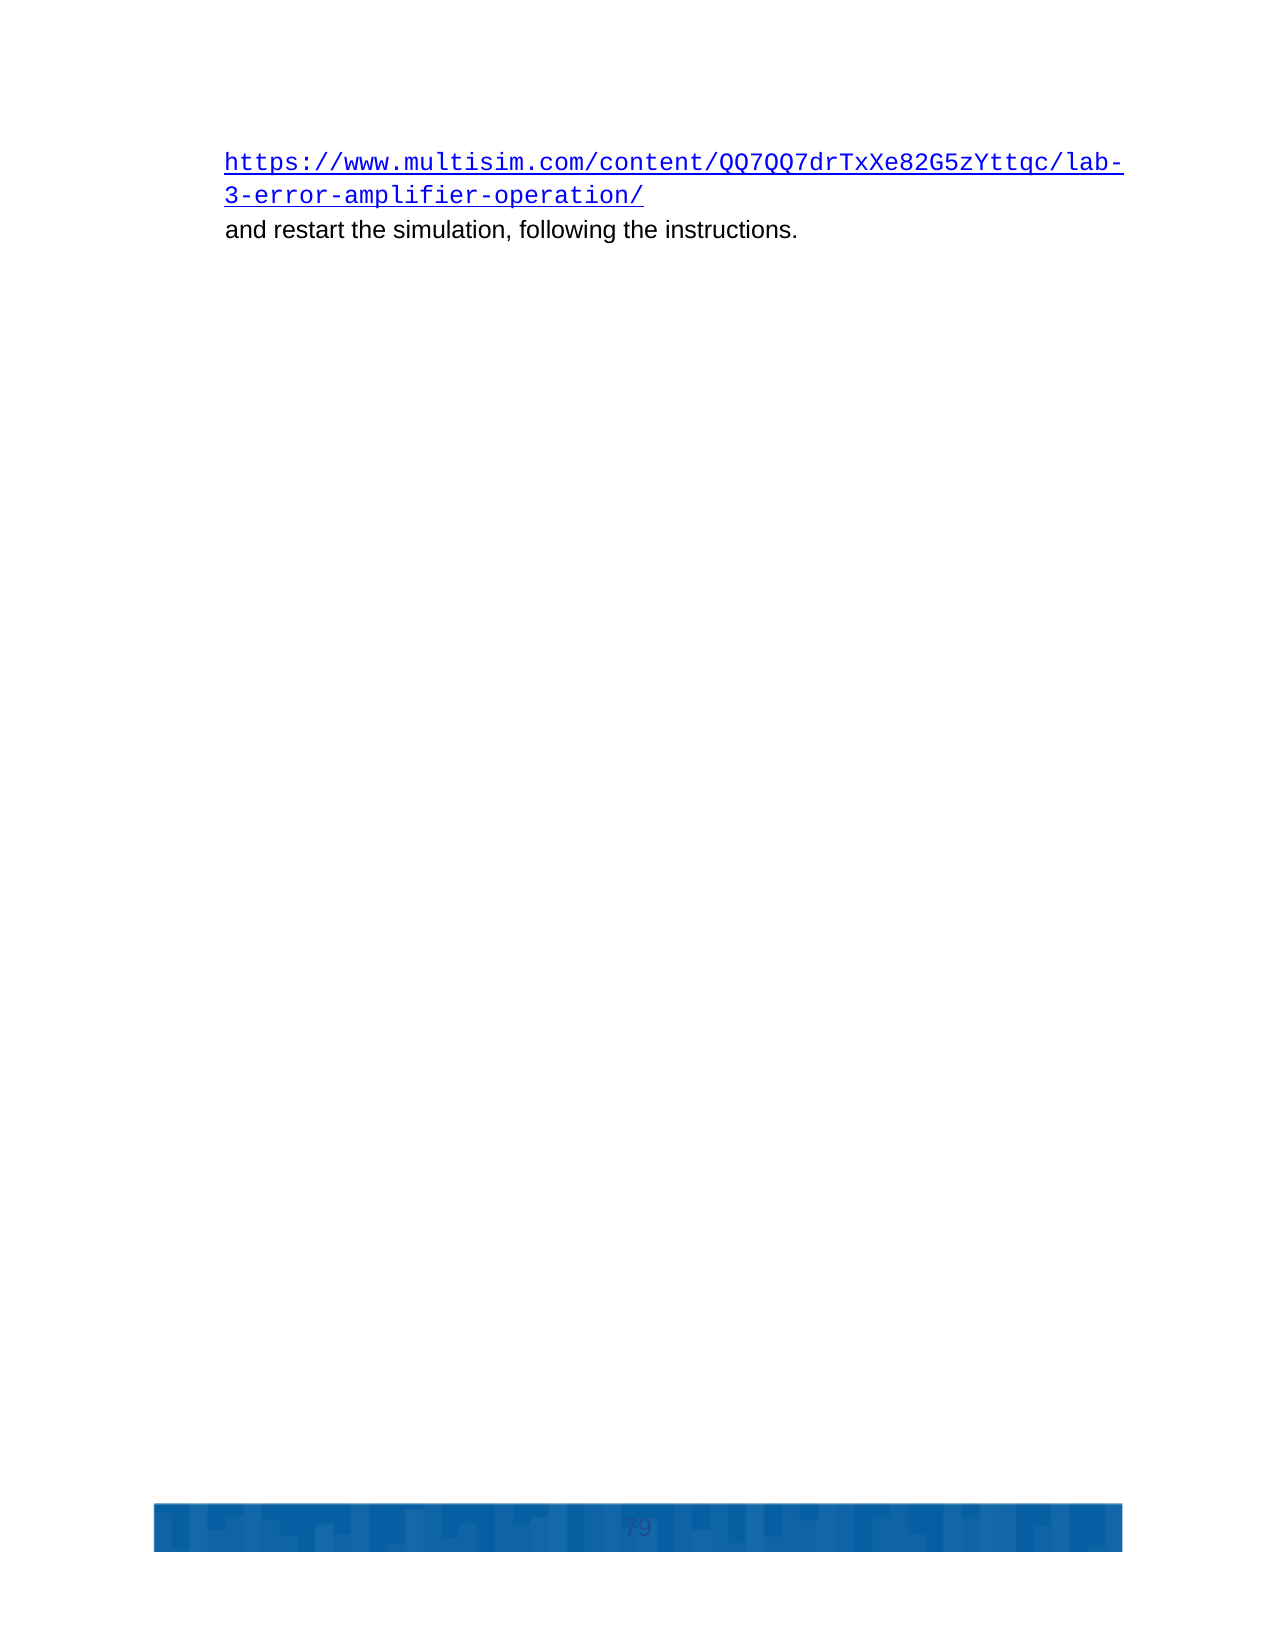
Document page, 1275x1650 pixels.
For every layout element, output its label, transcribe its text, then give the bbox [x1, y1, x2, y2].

text https://www.multisim.com/content/QQ7QQ7drTxXe82G5zYttqc/lab-3-error-amplifier-operation/ [224, 150, 1125, 211]
list and restart the simulation, following the instructions. [225, 215, 1125, 244]
picture [153, 1503, 1123, 1552]
